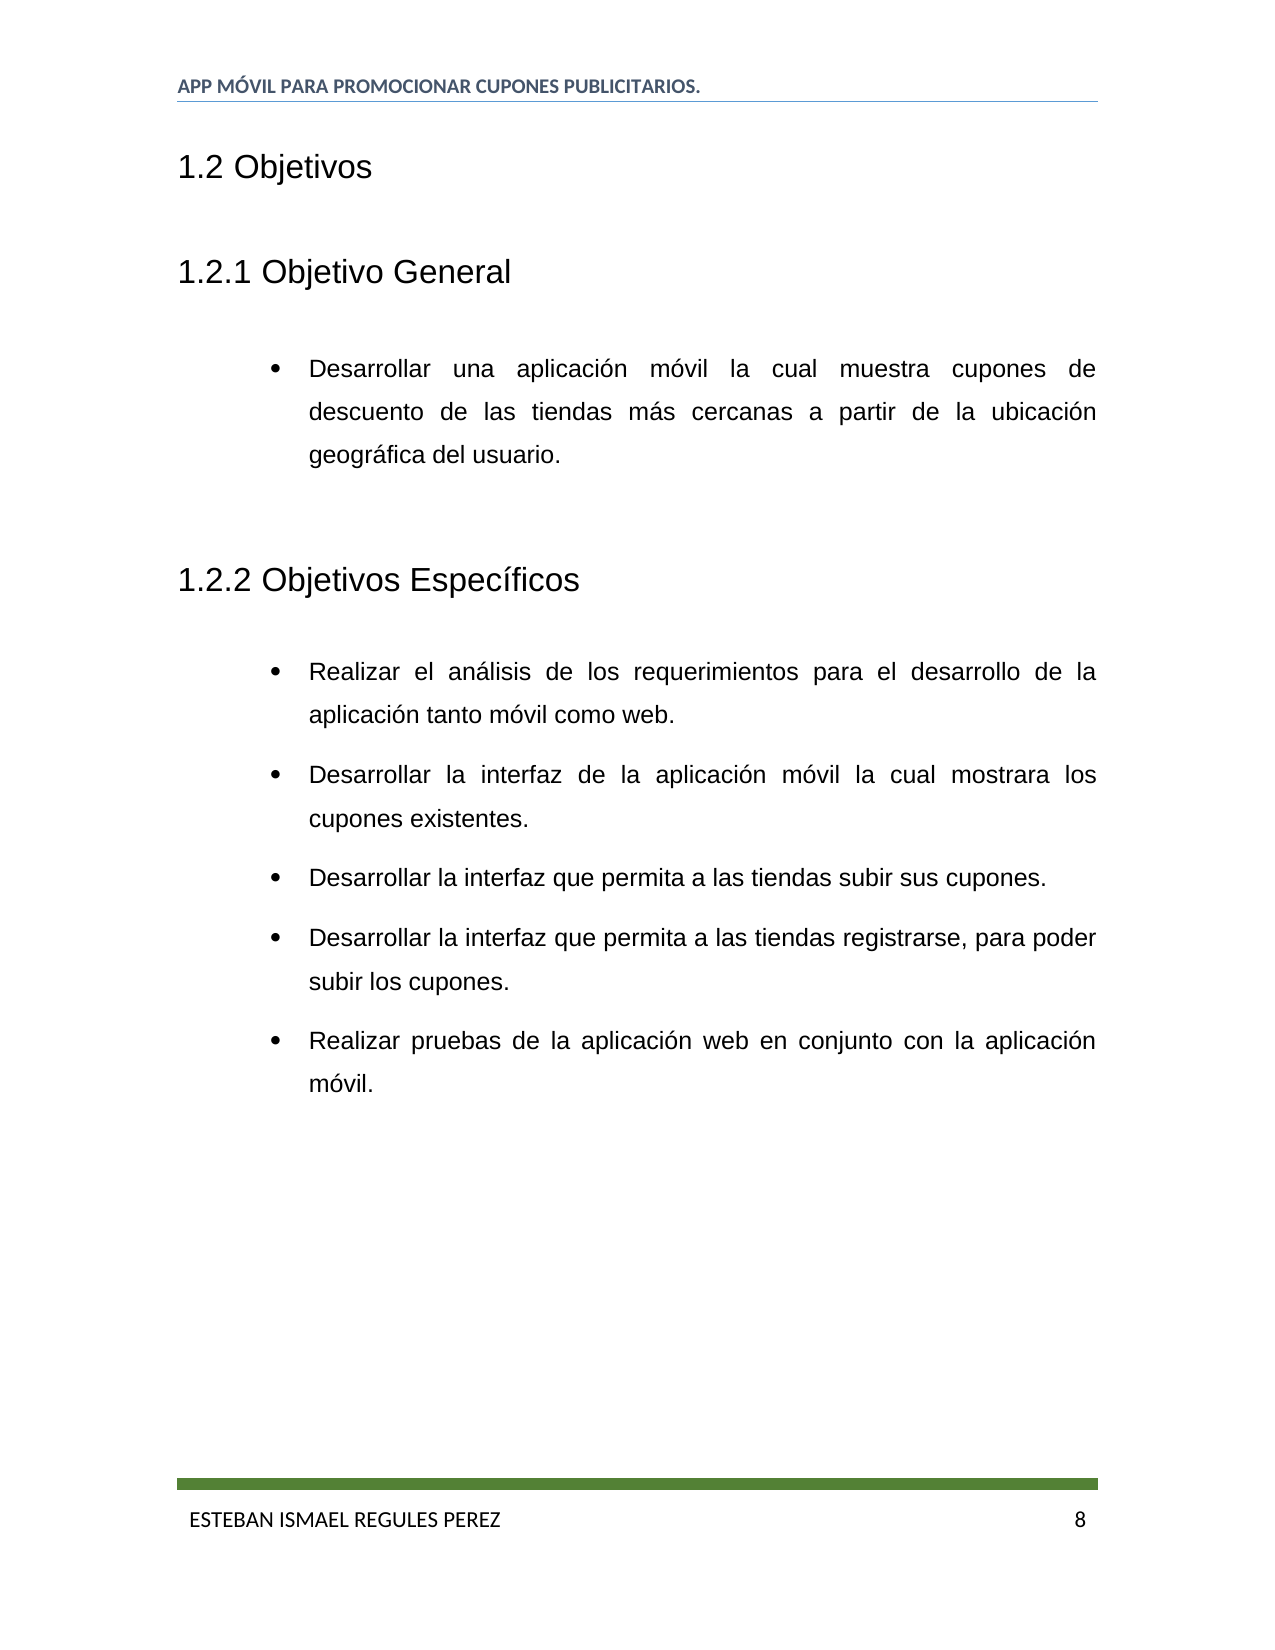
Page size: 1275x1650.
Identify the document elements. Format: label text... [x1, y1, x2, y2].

list Desarrollar la interfaz que permita a las tiendas subir sus cupones. [271, 863, 1098, 892]
subtitle Objetivos [177, 148, 1098, 186]
subtitle Objetivos Específicos [177, 560, 1098, 598]
list Desarrollar una aplicación móvil la cual muestra cupones de descuento de las tiendas más cercanas a partir de la ubicación geográfica del usuario. [271, 354, 1098, 469]
list Desarrollar la interfaz de la aplicación móvil la cual mostrara los cupones existentes. [271, 760, 1098, 832]
list Realizar el análisis de los requerimientos para el desarrollo de la aplicación tanto móvil como web. [271, 657, 1098, 729]
list Realizar pruebas de la aplicación web en conjunto con la aplicación móvil. [271, 1026, 1098, 1098]
subtitle Objetivo General [177, 253, 1098, 291]
list Desarrollar la interfaz que permita a las tiendas registrarse, para poder subir los cupones. [271, 923, 1098, 995]
